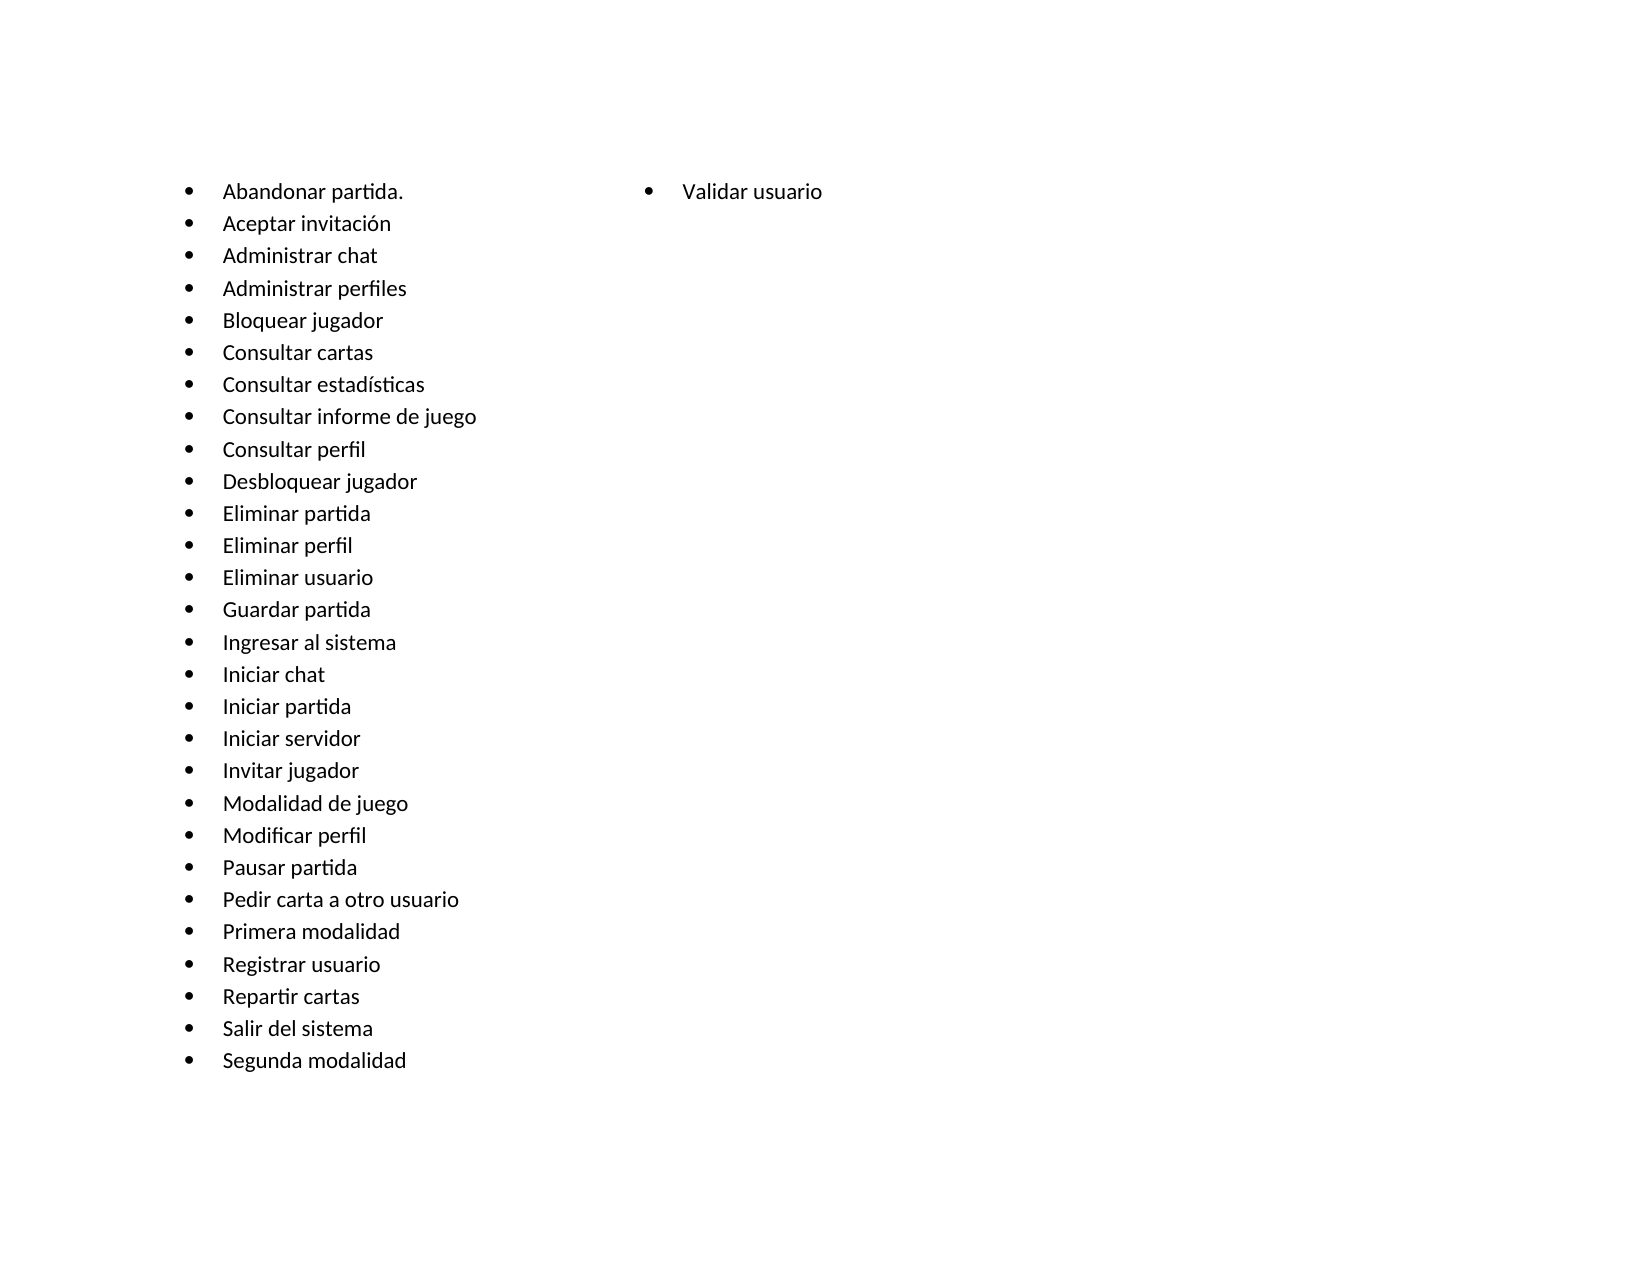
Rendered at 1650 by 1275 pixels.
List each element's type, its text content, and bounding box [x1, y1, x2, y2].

list Iniciar partida [185, 692, 582, 720]
list Pausar partida [185, 853, 582, 881]
list Aceptar invitación [185, 209, 582, 237]
list Consultar cartas [185, 338, 582, 366]
list Iniciar chat [185, 660, 582, 688]
list Administrar chat [185, 242, 582, 269]
list Guardar partida [185, 596, 582, 624]
list Modificar perfil [185, 821, 582, 849]
list Modalidad de juego [185, 789, 582, 817]
list Eliminar perfil [185, 531, 582, 559]
list Pedir carta a otro usuario [185, 885, 582, 913]
list Administrar perfiles [185, 274, 582, 302]
list Desbloquear jugador [185, 467, 582, 495]
list Consultar informe de juego [185, 402, 582, 431]
list Iniciar servidor [185, 724, 582, 752]
list Abandonar partida. [185, 177, 582, 205]
list Repartir cartas [185, 982, 582, 1010]
list Salir del sistema [185, 1014, 582, 1042]
list Eliminar partida [185, 499, 582, 527]
list Primera modalidad [185, 917, 582, 946]
list Consultar estadísticas [185, 370, 582, 398]
list Validar usuario [645, 177, 1042, 205]
list Bloquear jugador [185, 306, 582, 334]
list Invitar jugador [185, 757, 582, 784]
list Eliminar usuario [185, 563, 582, 591]
list Segunda modalidad [185, 1046, 582, 1074]
list Registrar usuario [185, 950, 582, 978]
list Ingresar al sistema [185, 628, 582, 656]
list Consultar perfil [185, 435, 582, 463]
